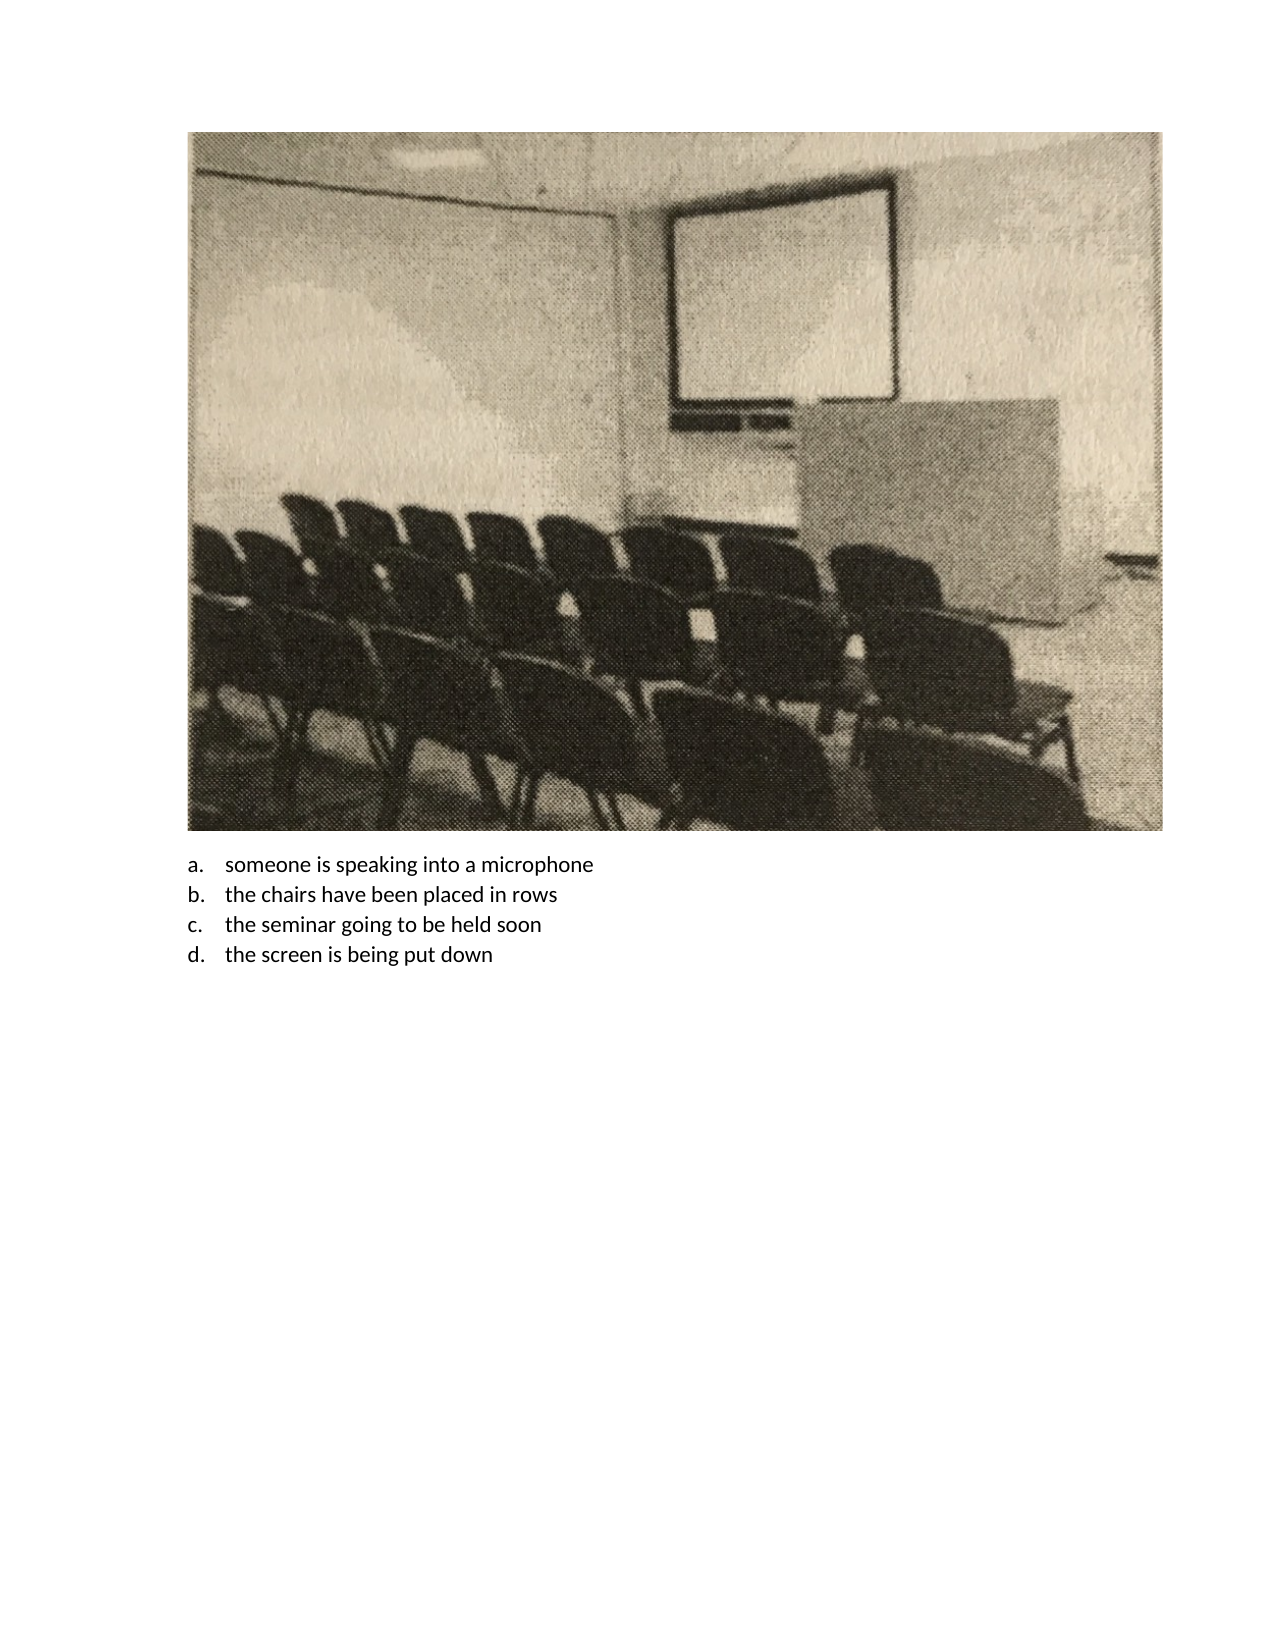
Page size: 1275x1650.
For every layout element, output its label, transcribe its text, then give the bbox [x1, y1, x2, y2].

list the screen is being put down [187, 941, 1125, 968]
picture [187, 132, 1163, 831]
list the seminar going to be held soon [187, 910, 1125, 938]
list the chairs have been placed in rows [187, 880, 1125, 908]
list someone is speaking into a microphone [187, 850, 1125, 878]
